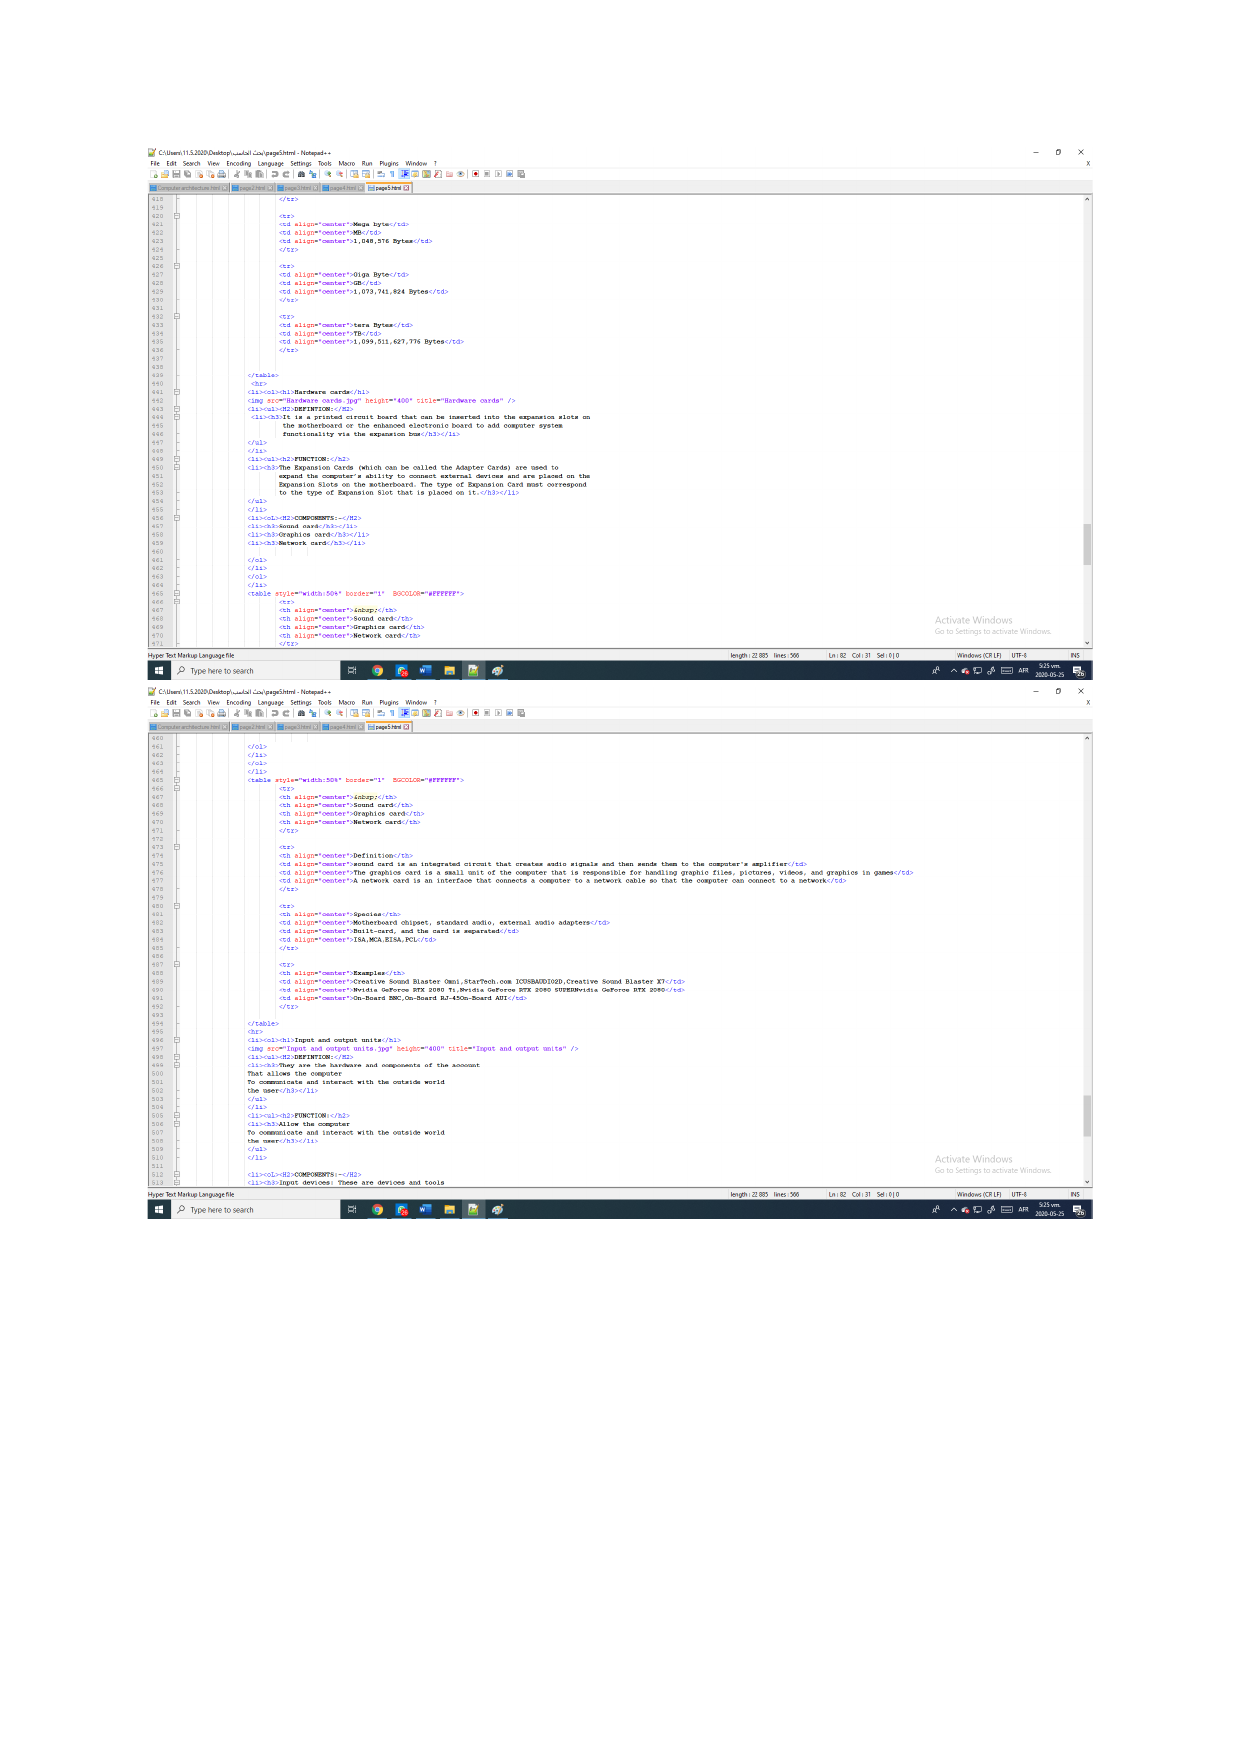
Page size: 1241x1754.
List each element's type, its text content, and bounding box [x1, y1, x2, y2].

picture [147, 687, 1093, 1219]
picture [147, 147, 1093, 680]
